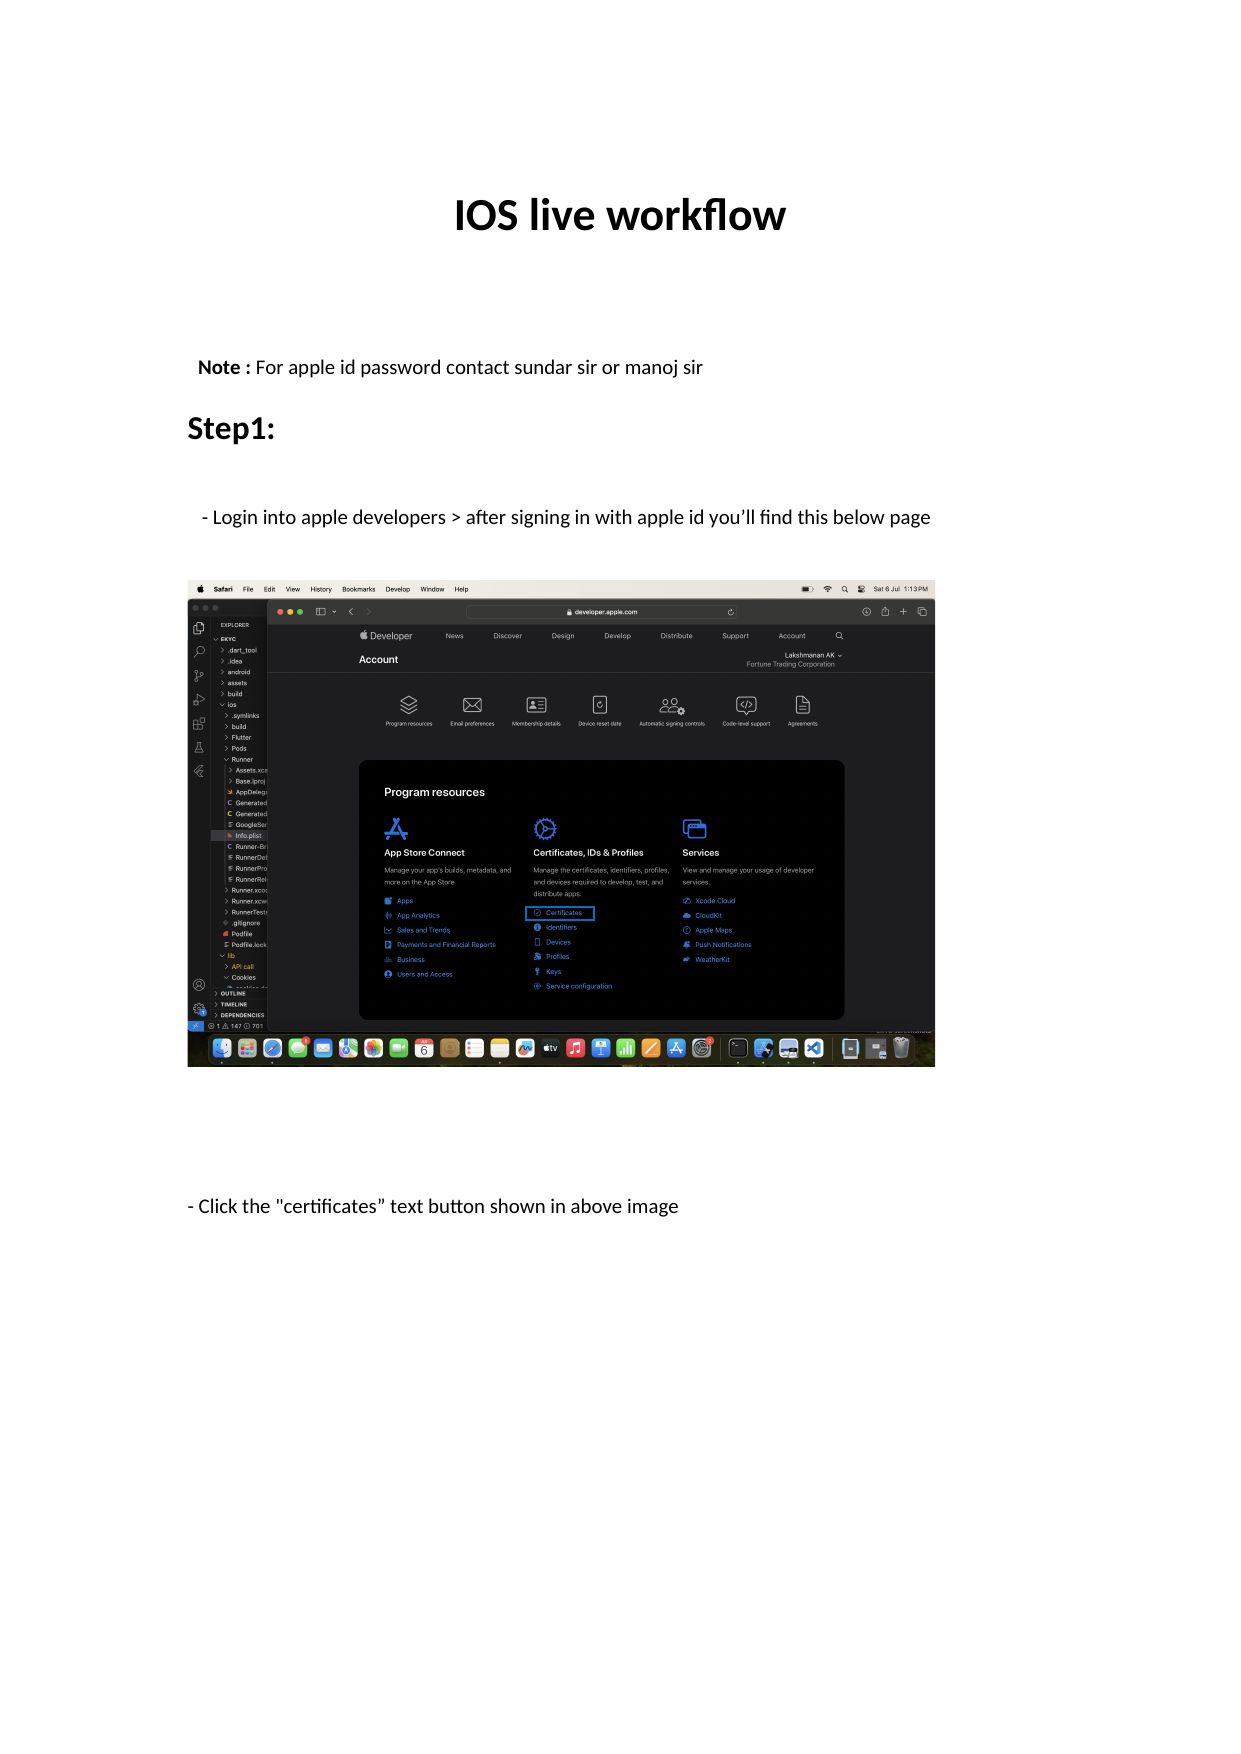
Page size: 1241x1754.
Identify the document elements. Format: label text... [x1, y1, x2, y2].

picture [187, 580, 936, 1067]
text - Login into apple developers > after signing in with apple id you’ll find this below page [187, 504, 1053, 530]
text Note : For apple id password contact sundar sir or manoj sir [187, 354, 1053, 380]
subtitle Step1: [187, 407, 1053, 448]
subtitle IOS live workflow [187, 185, 1053, 241]
text - Click the "certificates” text button shown in above image [187, 1194, 1053, 1219]
